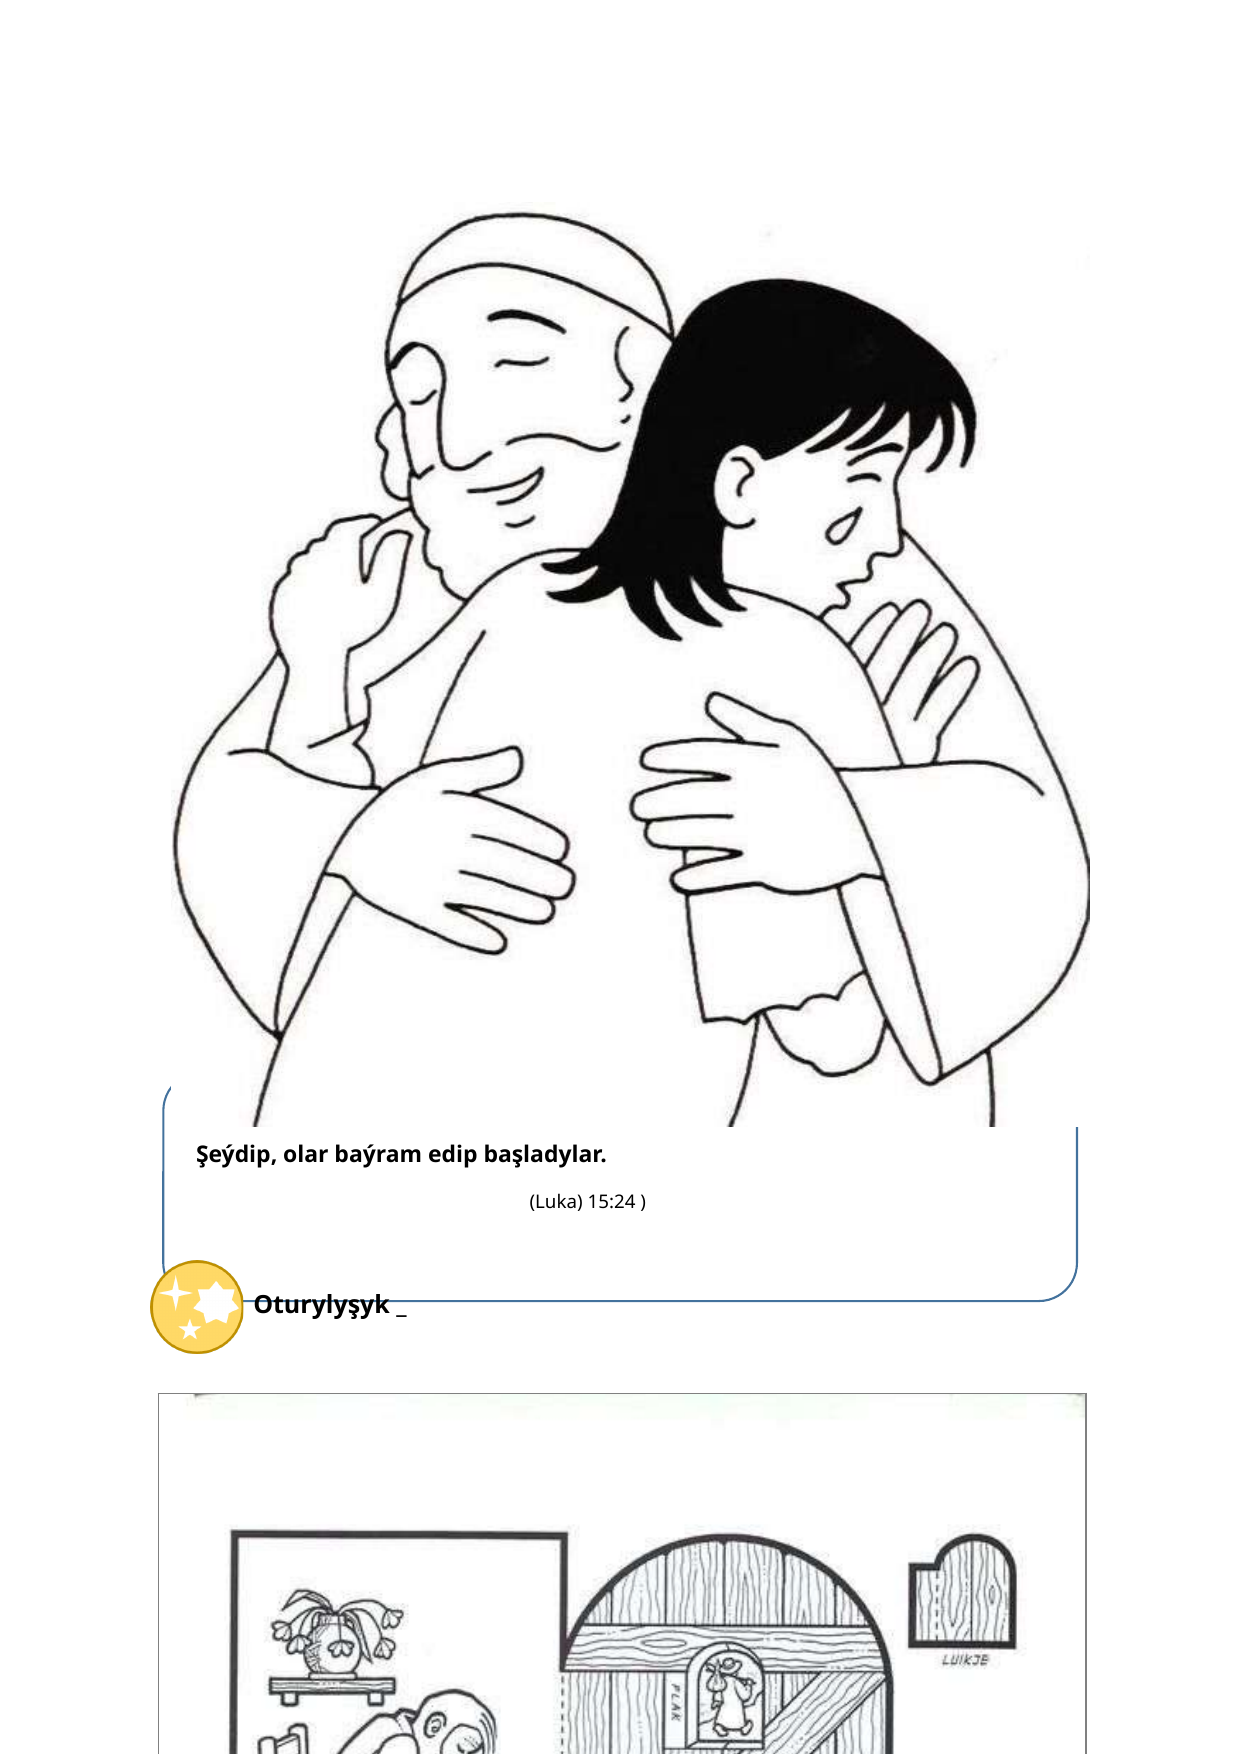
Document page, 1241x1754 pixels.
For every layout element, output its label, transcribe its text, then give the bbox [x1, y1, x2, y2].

picture [159, 1394, 1085, 1754]
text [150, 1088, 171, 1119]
picture [150, 1260, 244, 1354]
text (Luka) 15:24 ) [150, 1188, 1090, 1214]
text Şeýdip, olar baýram edip başladylar. [150, 1138, 1090, 1169]
text Oturylyşyk _ [244, 1287, 1090, 1321]
picture [171, 202, 1090, 1127]
